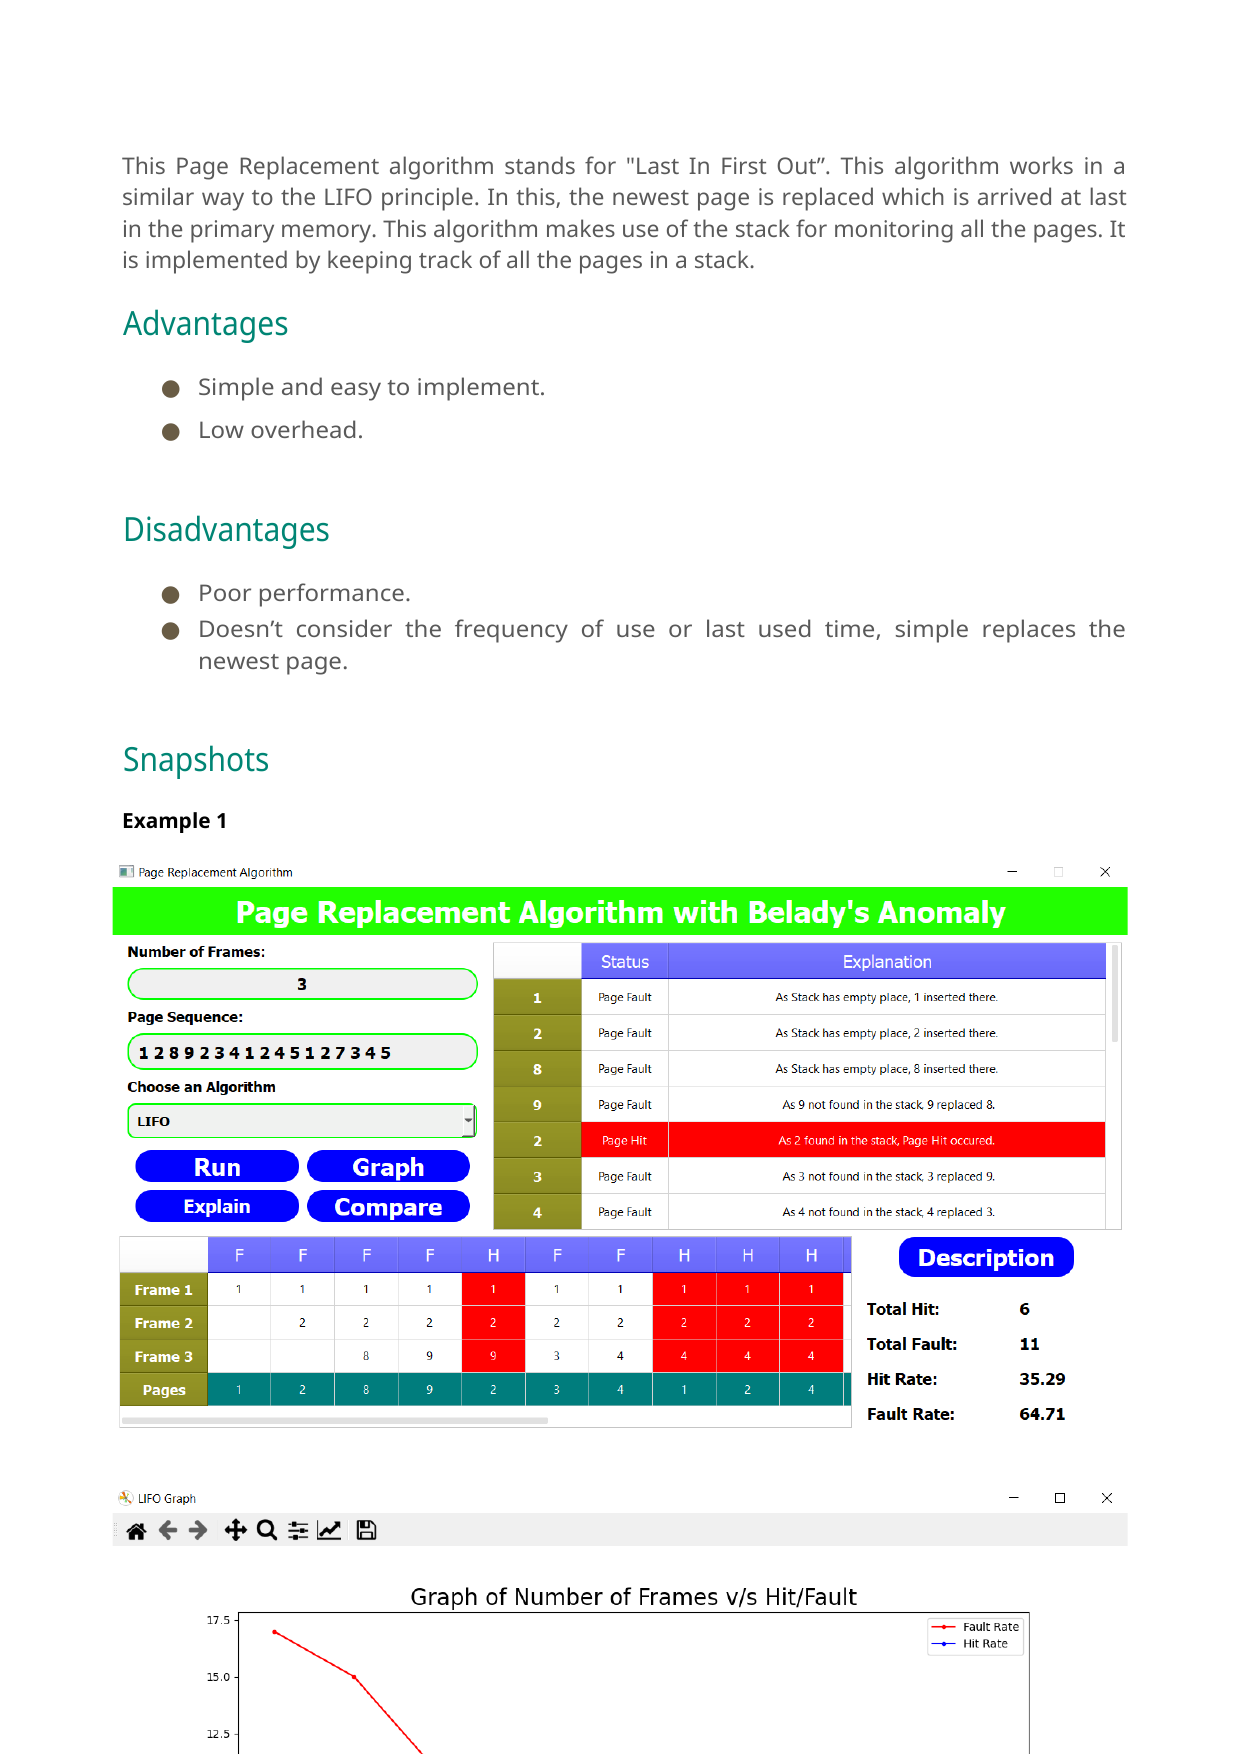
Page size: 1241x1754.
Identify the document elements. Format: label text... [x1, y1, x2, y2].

subtitle Snapshots [123, 736, 1128, 781]
subtitle Advantages [123, 300, 1128, 345]
list Simple and easy to implement. [161, 370, 1065, 402]
text This Page Replacement algorithm stands for "Last In First Out”. This algorithm works in a similar way to the LIFO principle. In this, the newest page is replaced which is arrived at last in the primary memory. This algorithm makes use of the stack for monitoring all the pages. It is implemented by keeping track of all the pages in a stack. [122, 150, 1128, 275]
list Low overhead. [161, 414, 1065, 445]
text Example 1 [122, 806, 1128, 835]
picture [112, 857, 1128, 1433]
list Doesn’t consider the frequency of use or last used time, simple replaces the newest page. [160, 613, 1128, 676]
list Poor performance. [160, 576, 1058, 608]
picture [112, 1486, 1128, 1754]
subtitle Disadvantages [123, 506, 1128, 551]
